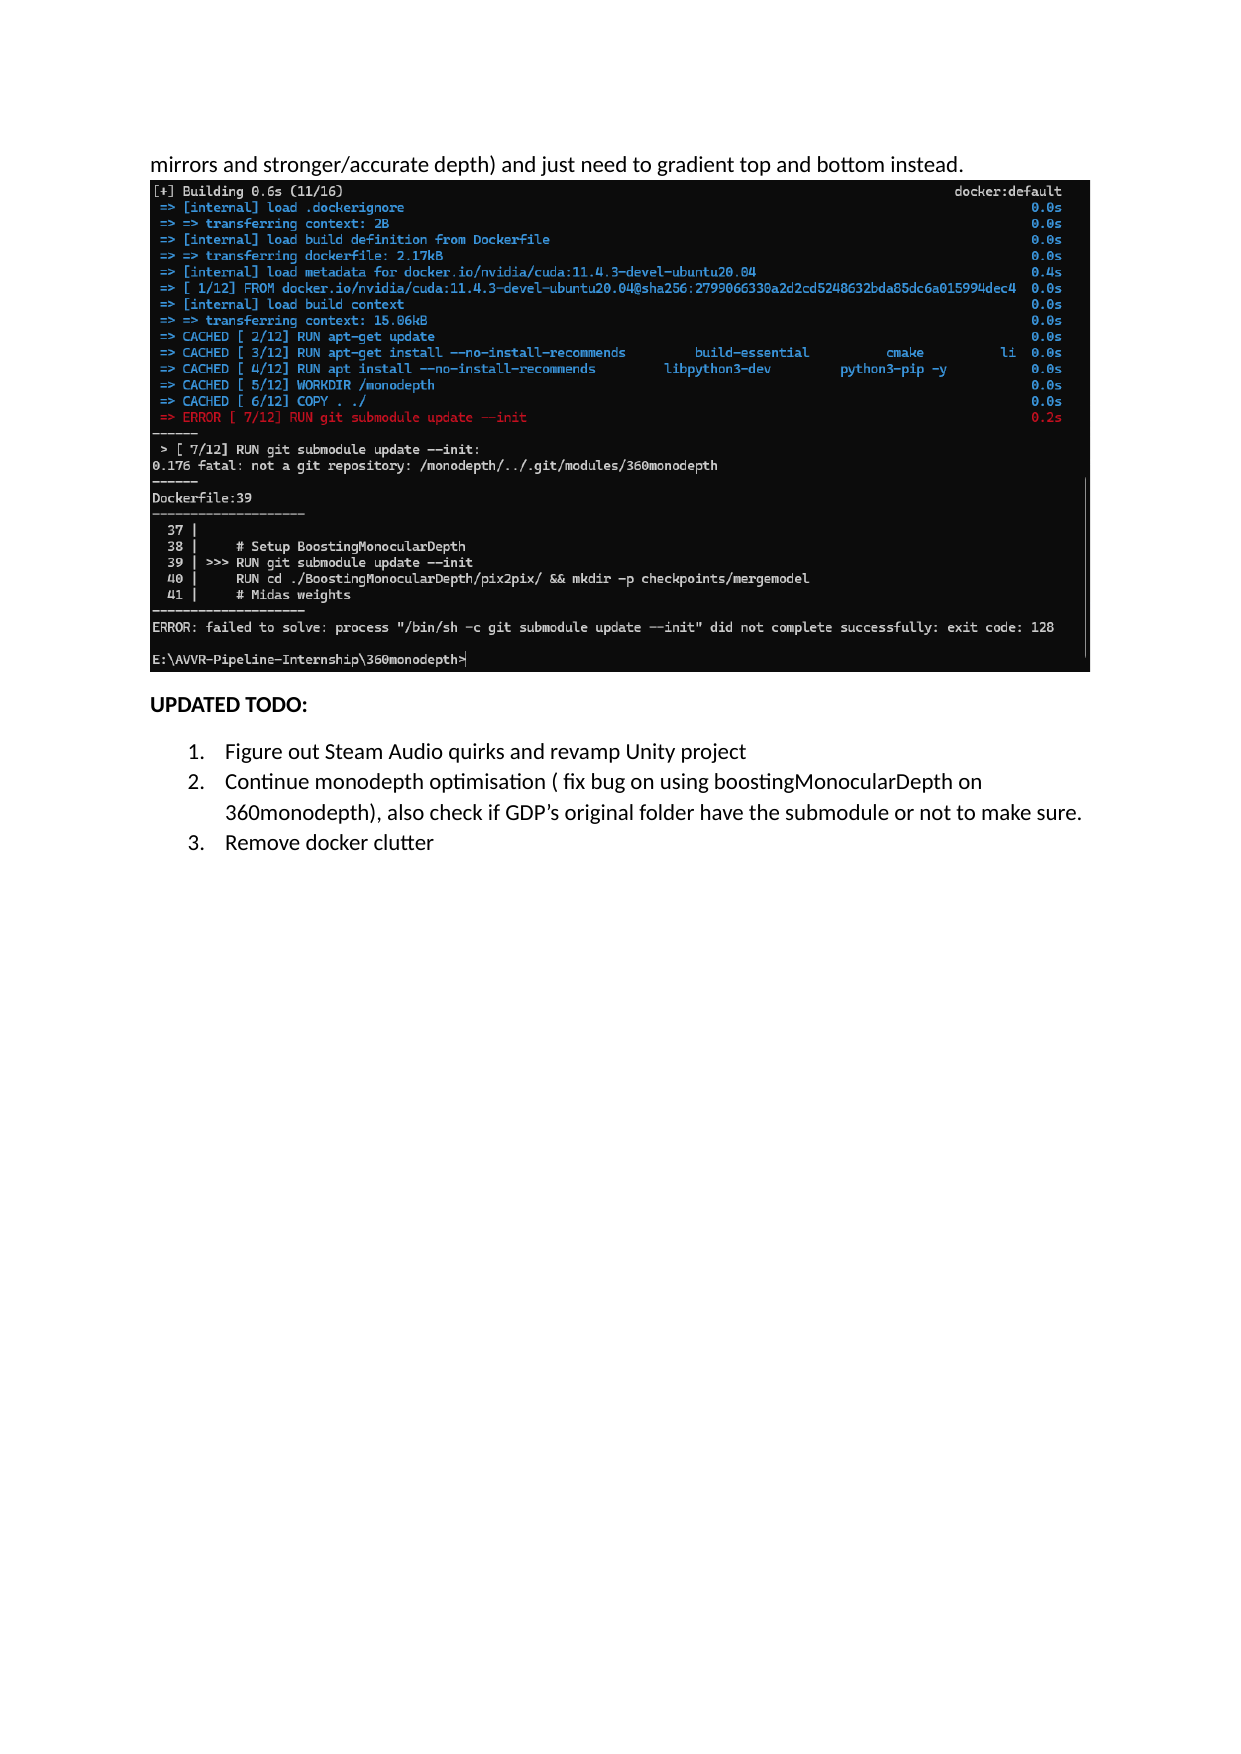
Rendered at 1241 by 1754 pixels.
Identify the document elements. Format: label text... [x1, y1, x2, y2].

list Figure out Steam Audio quirks and revamp Unity project [187, 737, 1090, 765]
list Remove docker clutter [187, 828, 1090, 856]
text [150, 150, 1090, 180]
list Continue monodepth optimisation ( fix bug on using boostingMonocularDepth on 360monodepth), also check if GDP’s original folder have the submodule or not to make sure. [187, 767, 1090, 826]
picture [150, 180, 1091, 672]
text UPDATED TODO: [150, 690, 1090, 718]
